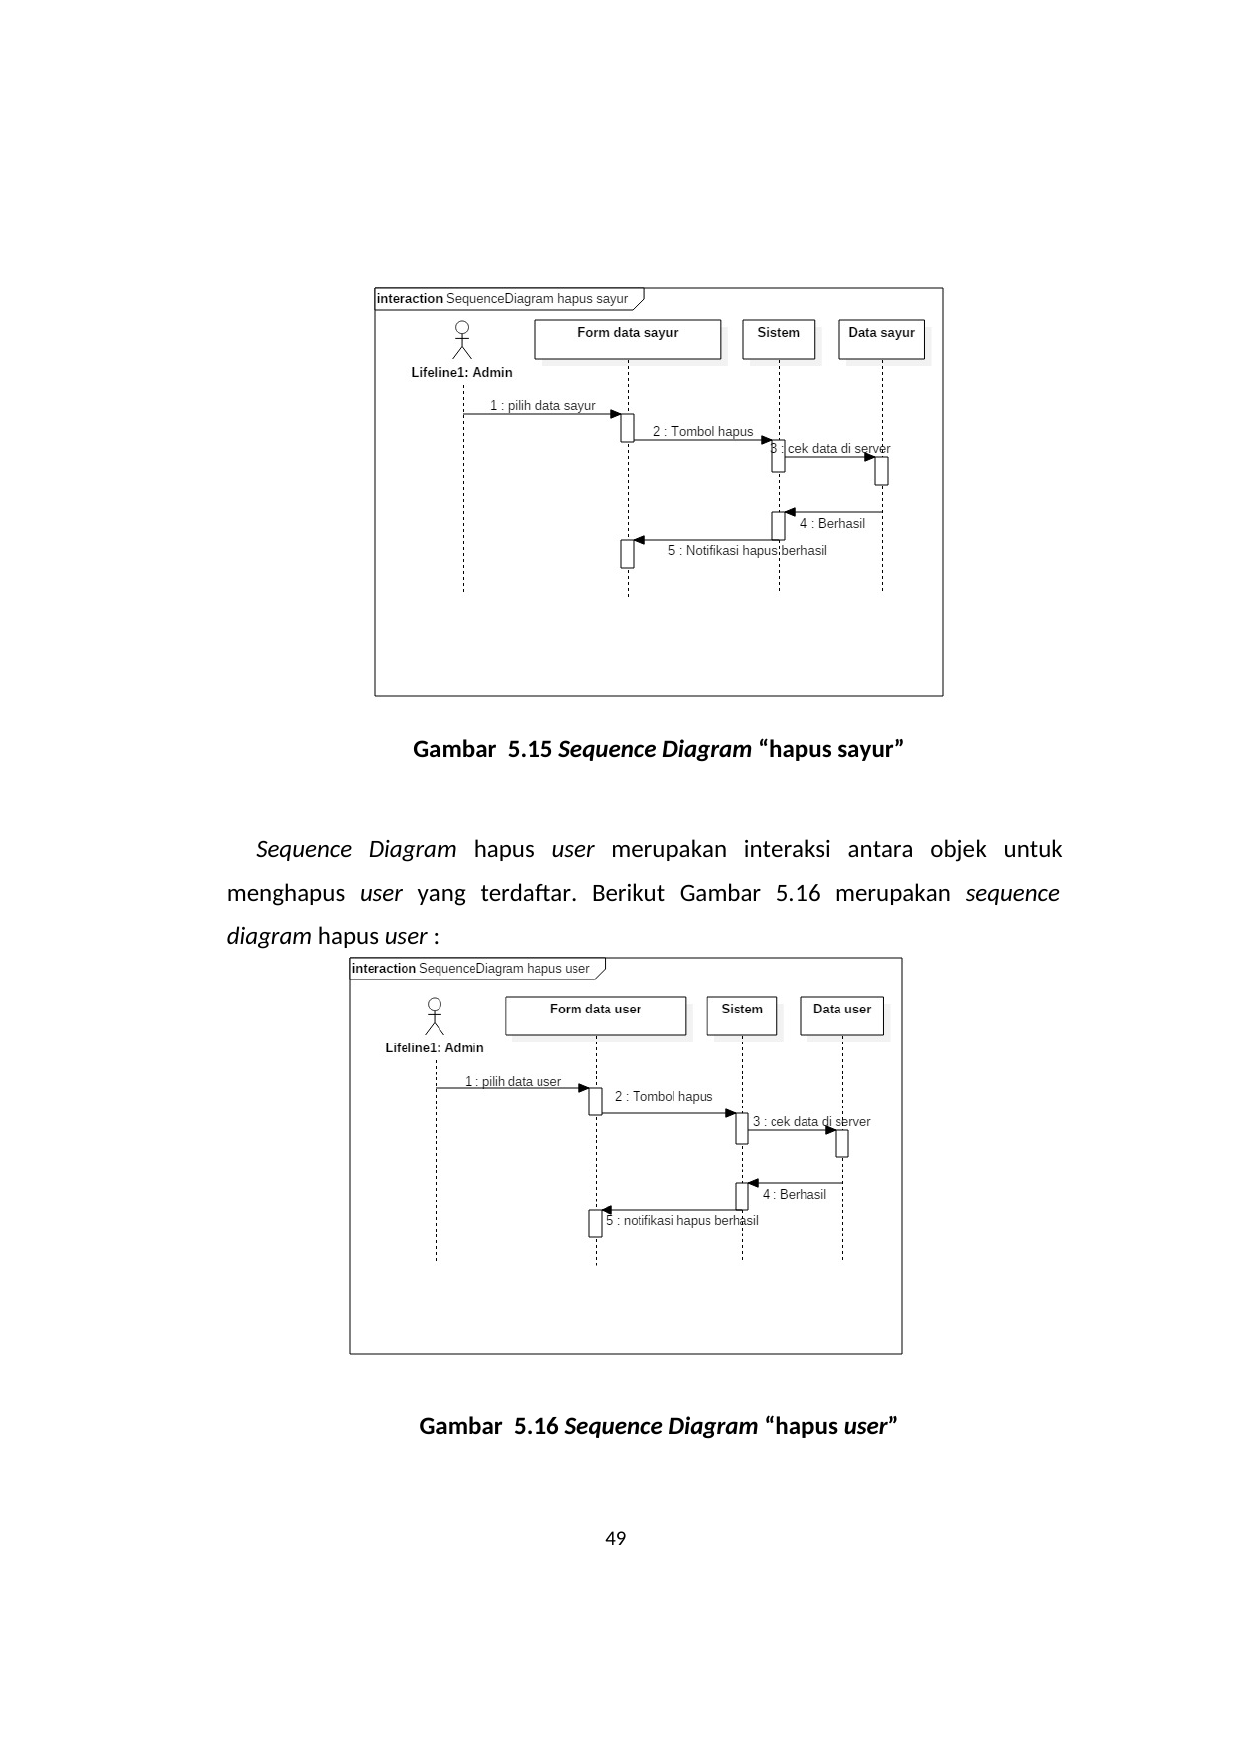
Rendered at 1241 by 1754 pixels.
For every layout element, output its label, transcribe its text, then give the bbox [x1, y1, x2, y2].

subtitle Gambar 5.15 Sequence Diagram “hapus sayur” [226, 733, 1092, 763]
picture [365, 279, 953, 703]
subtitle Gambar 5.16 Sequence Diagram “hapus user” [226, 1411, 1092, 1441]
picture [340, 951, 907, 1363]
text Sequence Diagram hapus user merupakan interaksi antara objek untuk menghapus user yang terdaftar. Berikut Gambar 5.16 merupakan sequence diagram hapus user : [227, 833, 1062, 951]
